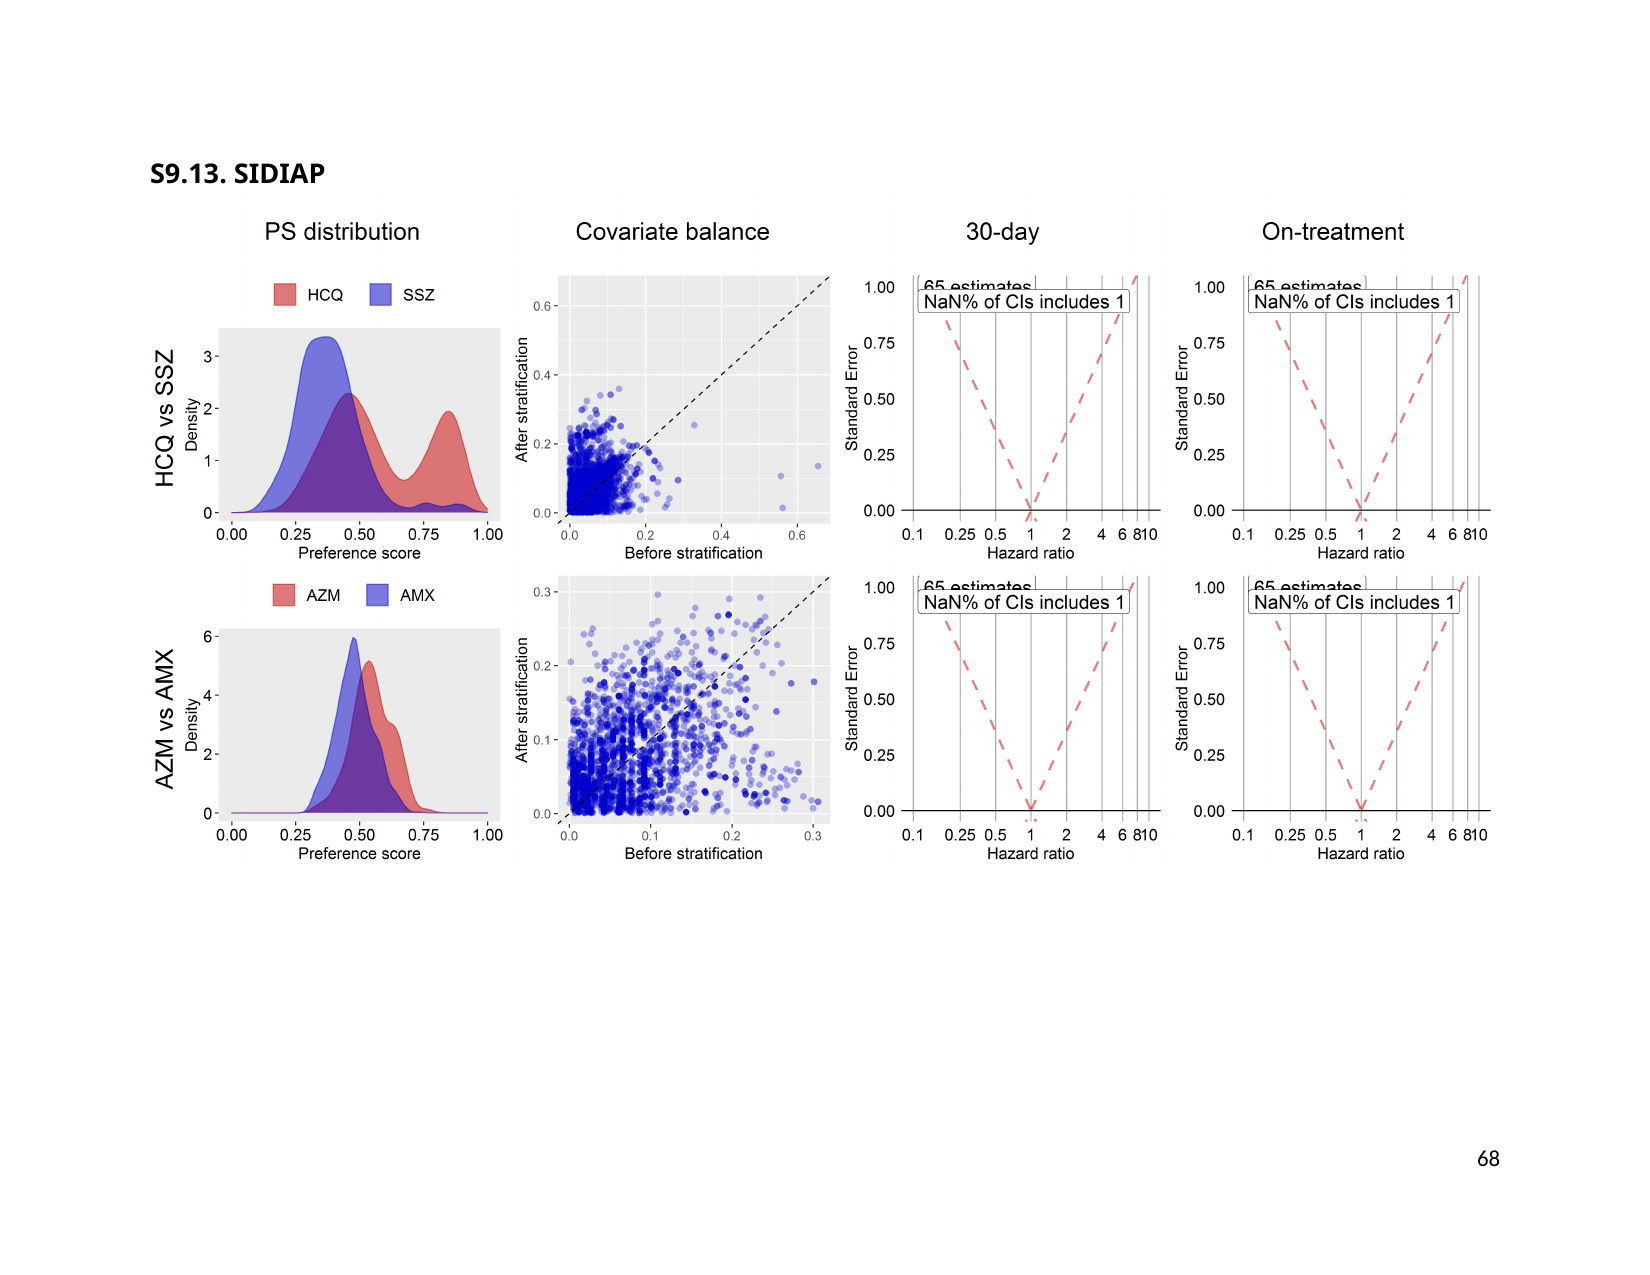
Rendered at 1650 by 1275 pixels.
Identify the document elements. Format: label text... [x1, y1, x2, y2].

subtitle S9.13. SIDIAP [150, 154, 1500, 191]
picture [150, 193, 1498, 869]
